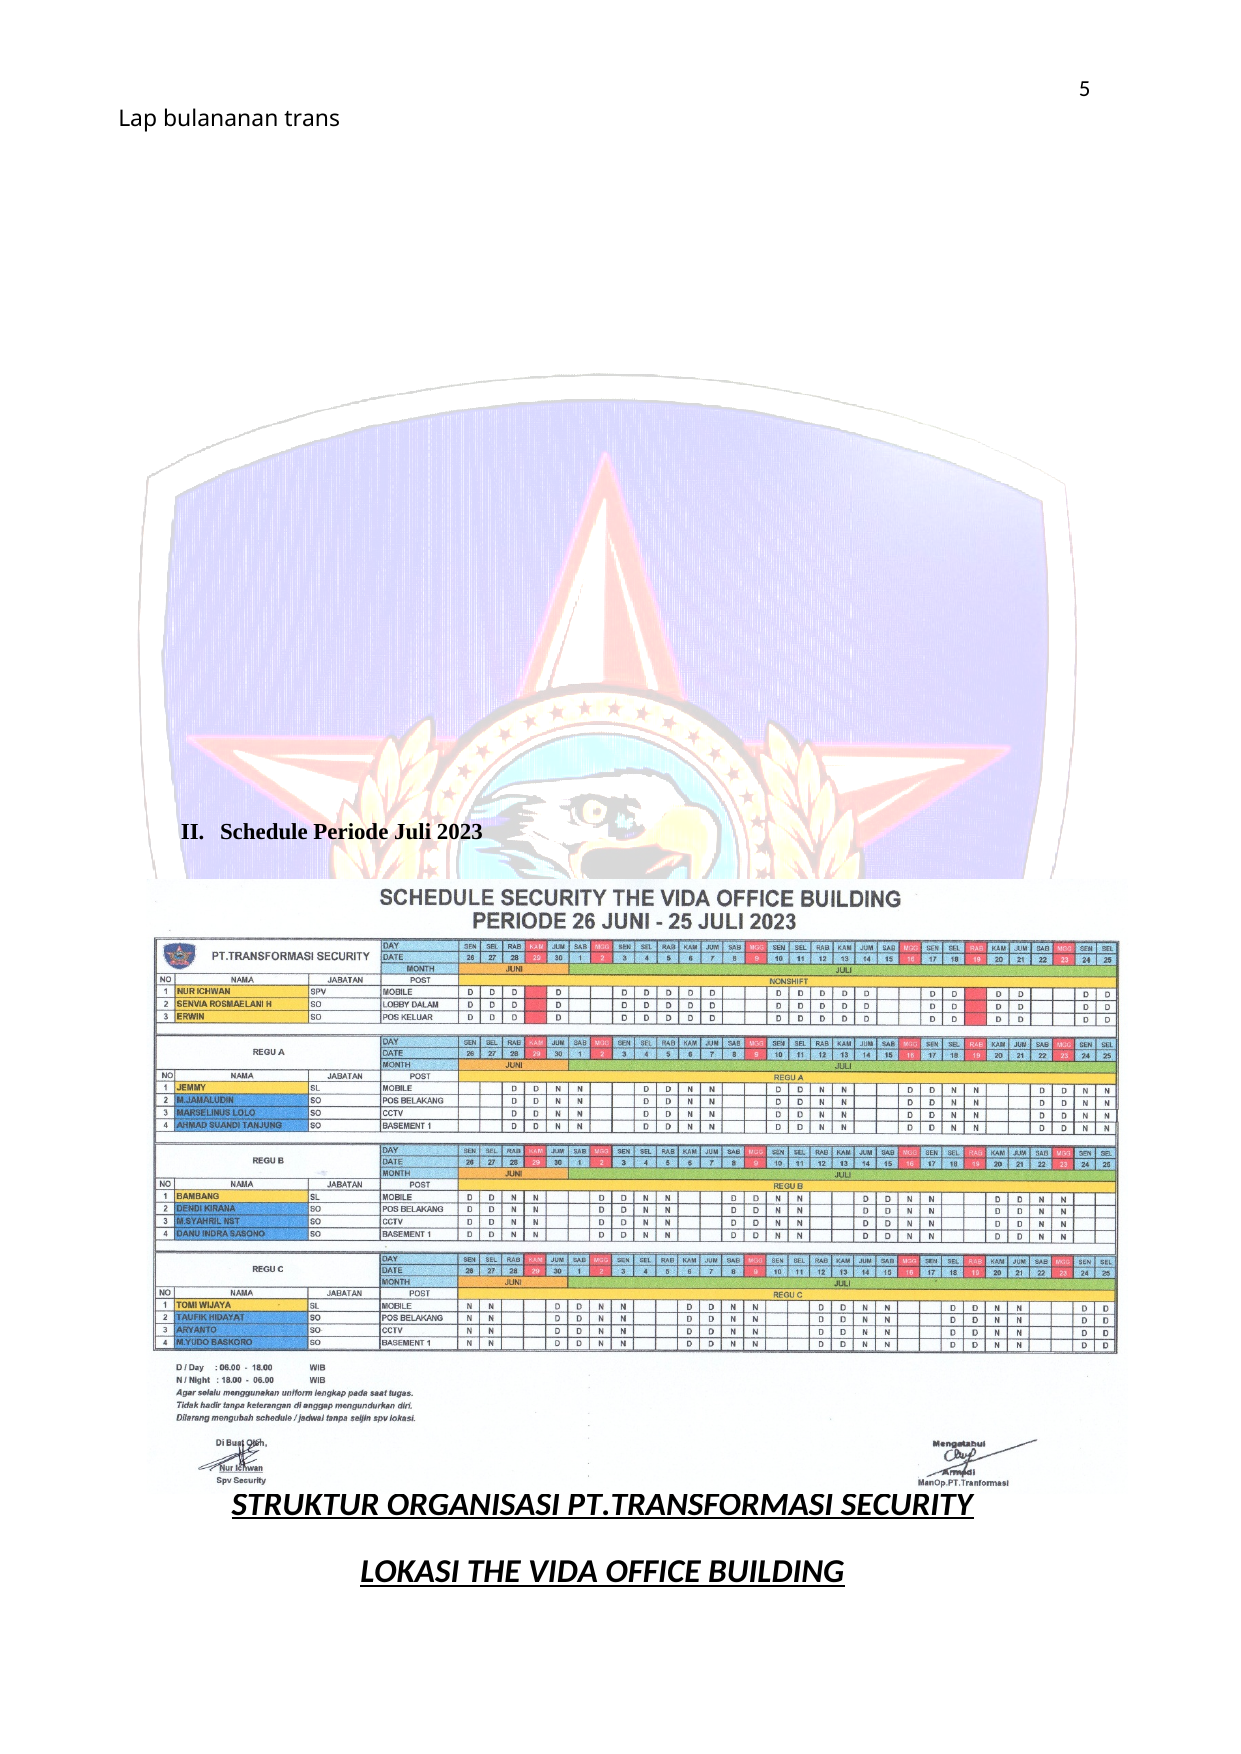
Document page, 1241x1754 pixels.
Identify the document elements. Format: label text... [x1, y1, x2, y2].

text STRUKTUR ORGANISASI PT.TRANSFORMASI SECURITY [118, 1483, 1090, 1523]
text LOKASI THE VIDA OFFICE BUILDING [118, 1550, 1090, 1591]
list Schedule Periode Juli 2023 [181, 818, 1090, 845]
picture [146, 879, 1129, 1494]
